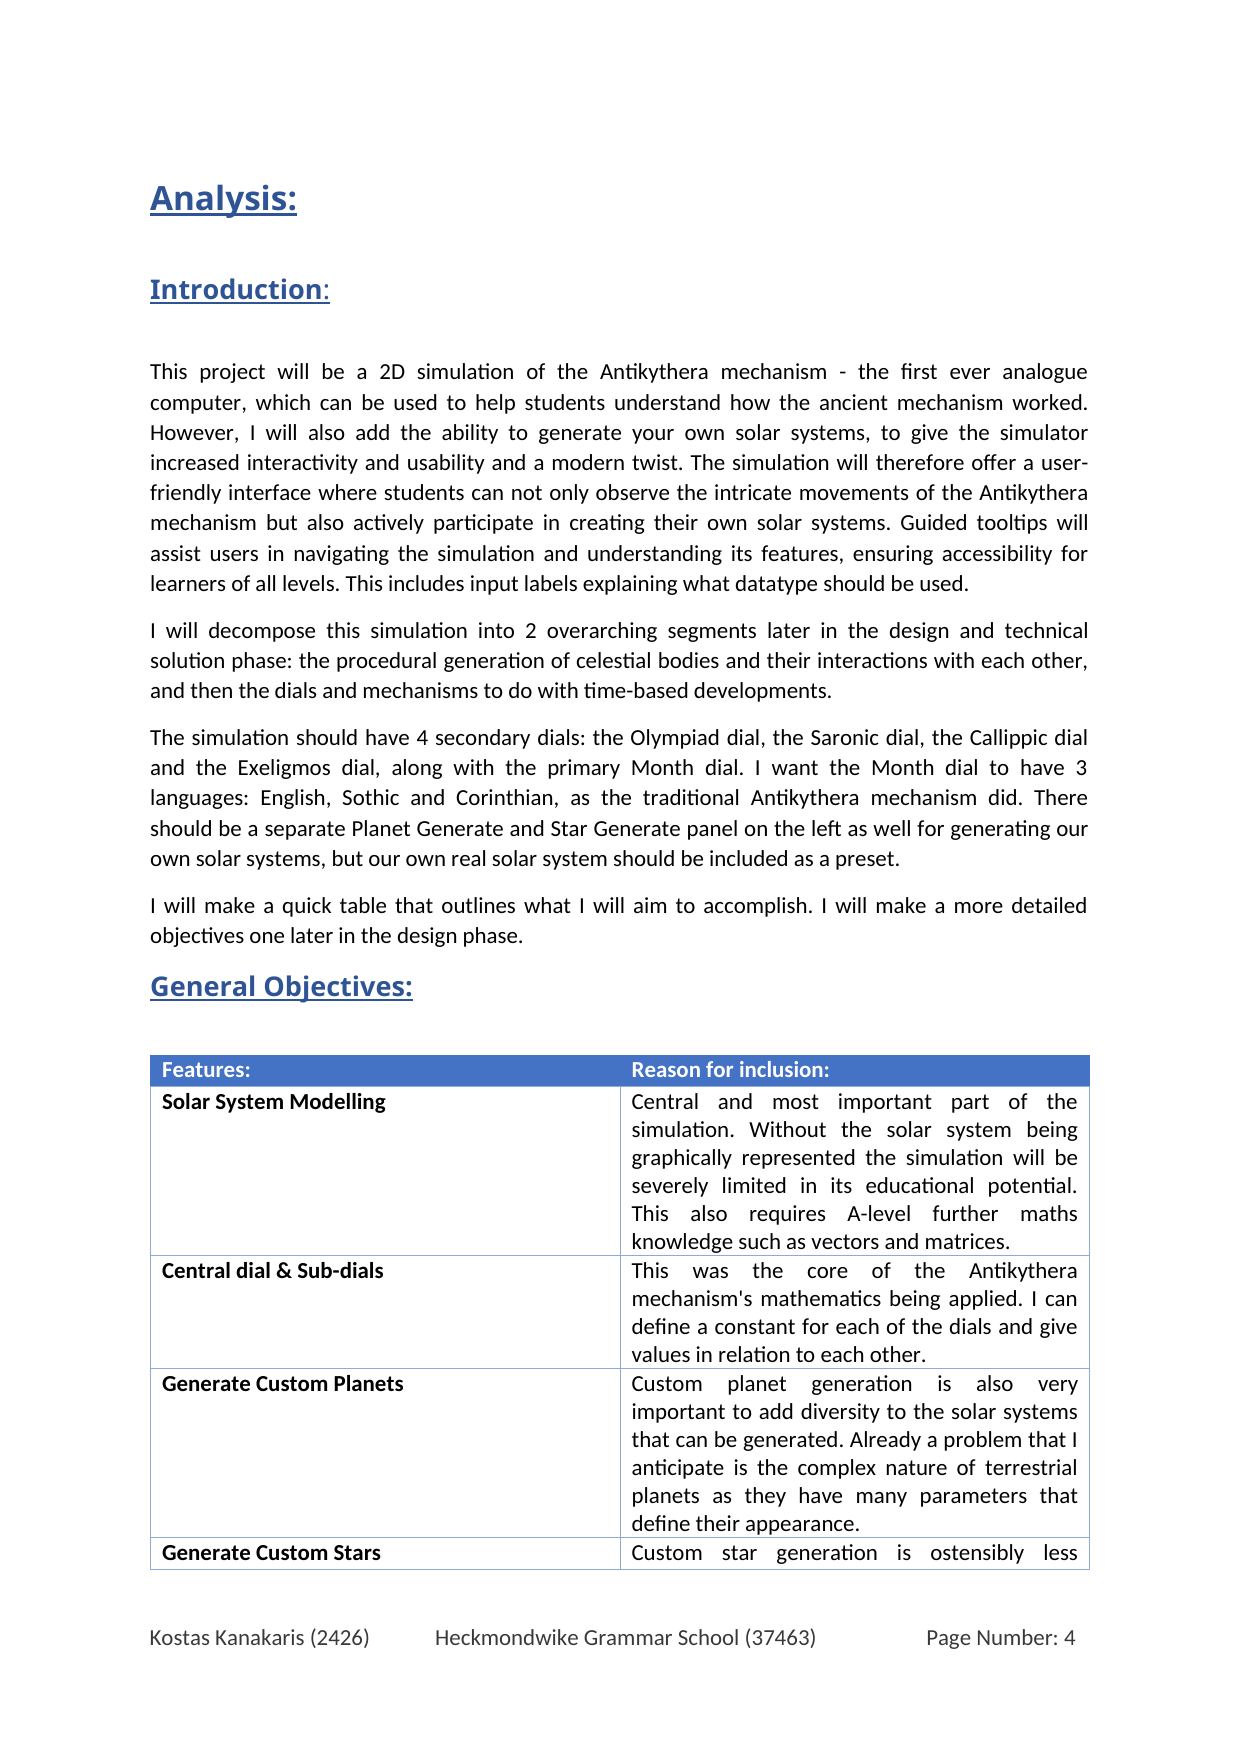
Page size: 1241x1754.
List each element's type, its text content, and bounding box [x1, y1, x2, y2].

text I will decompose this simulation into 2 overarching segments later in the design and technical solution phase: the procedural generation of celestial bodies and their interactions with each other, and then the dials and mechanisms to do with time-based developments. [150, 616, 1090, 704]
text The simulation should have 4 secondary dials: the Olympiad dial, the Saronic dial, the Callippic dial and the Exeligmos dial, along with the primary Month dial. I want the Month dial to have 3 languages: English, Sothic and Corinthian, as the traditional Antikythera mechanism did. There should be a separate Planet Generate and Star Generate panel on the left as well for generating our own solar systems, but our own real solar system should be included as a preset. [150, 723, 1090, 872]
table_header Features: [151, 1056, 620, 1086]
subtitle General Objectives: [150, 968, 1090, 1005]
subtitle Introduction: [150, 271, 1090, 308]
table_header Reason for inclusion: [621, 1056, 1089, 1086]
table_cell Solar System Modelling [151, 1087, 620, 1255]
table_cell Custom planet generation is also very important to add diversity to the solar systems that can be generated. Already a problem that I anticipate is the complex nature of terrestrial planets as they have many parameters that define their appearance. [621, 1369, 1089, 1537]
table_cell Central dial & Sub-dials [151, 1256, 620, 1368]
text I will make a quick table that outlines what I will aim to accomplish. I will make a more detailed objectives one later in the design phase. [150, 891, 1090, 949]
text This project will be a 2D simulation of the Antikythera mechanism - the first ever analogue computer, which can be used to help students understand how the ancient mechanism worked. However, I will also add the ability to generate your own solar systems, to give the simulator increased interactivity and usability and a modern twist. The simulation will therefore offer a user-friendly interface where students can not only observe the intricate movements of the Antikythera mechanism but also actively participate in creating their own solar systems. Guided tooltips will assist users in navigating the simulation and understanding its features, ensuring accessibility for learners of all levels. This includes input labels explaining what datatype should be used. [150, 357, 1090, 597]
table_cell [151, 1538, 620, 1568]
table_cell Central and most important part of the simulation. Without the solar system being graphically represented the simulation will be severely limited in its educational potential. This also requires A-level further maths knowledge such as vectors and matrices. [621, 1087, 1089, 1255]
table_cell Generate Custom Planets [151, 1369, 620, 1537]
table_cell This was the core of the Antikythera mechanism's mathematics being applied. I can define a constant for each of the dials and give values in relation to each other. [621, 1256, 1089, 1368]
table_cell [621, 1538, 1089, 1568]
subtitle Analysis: [150, 175, 1090, 220]
